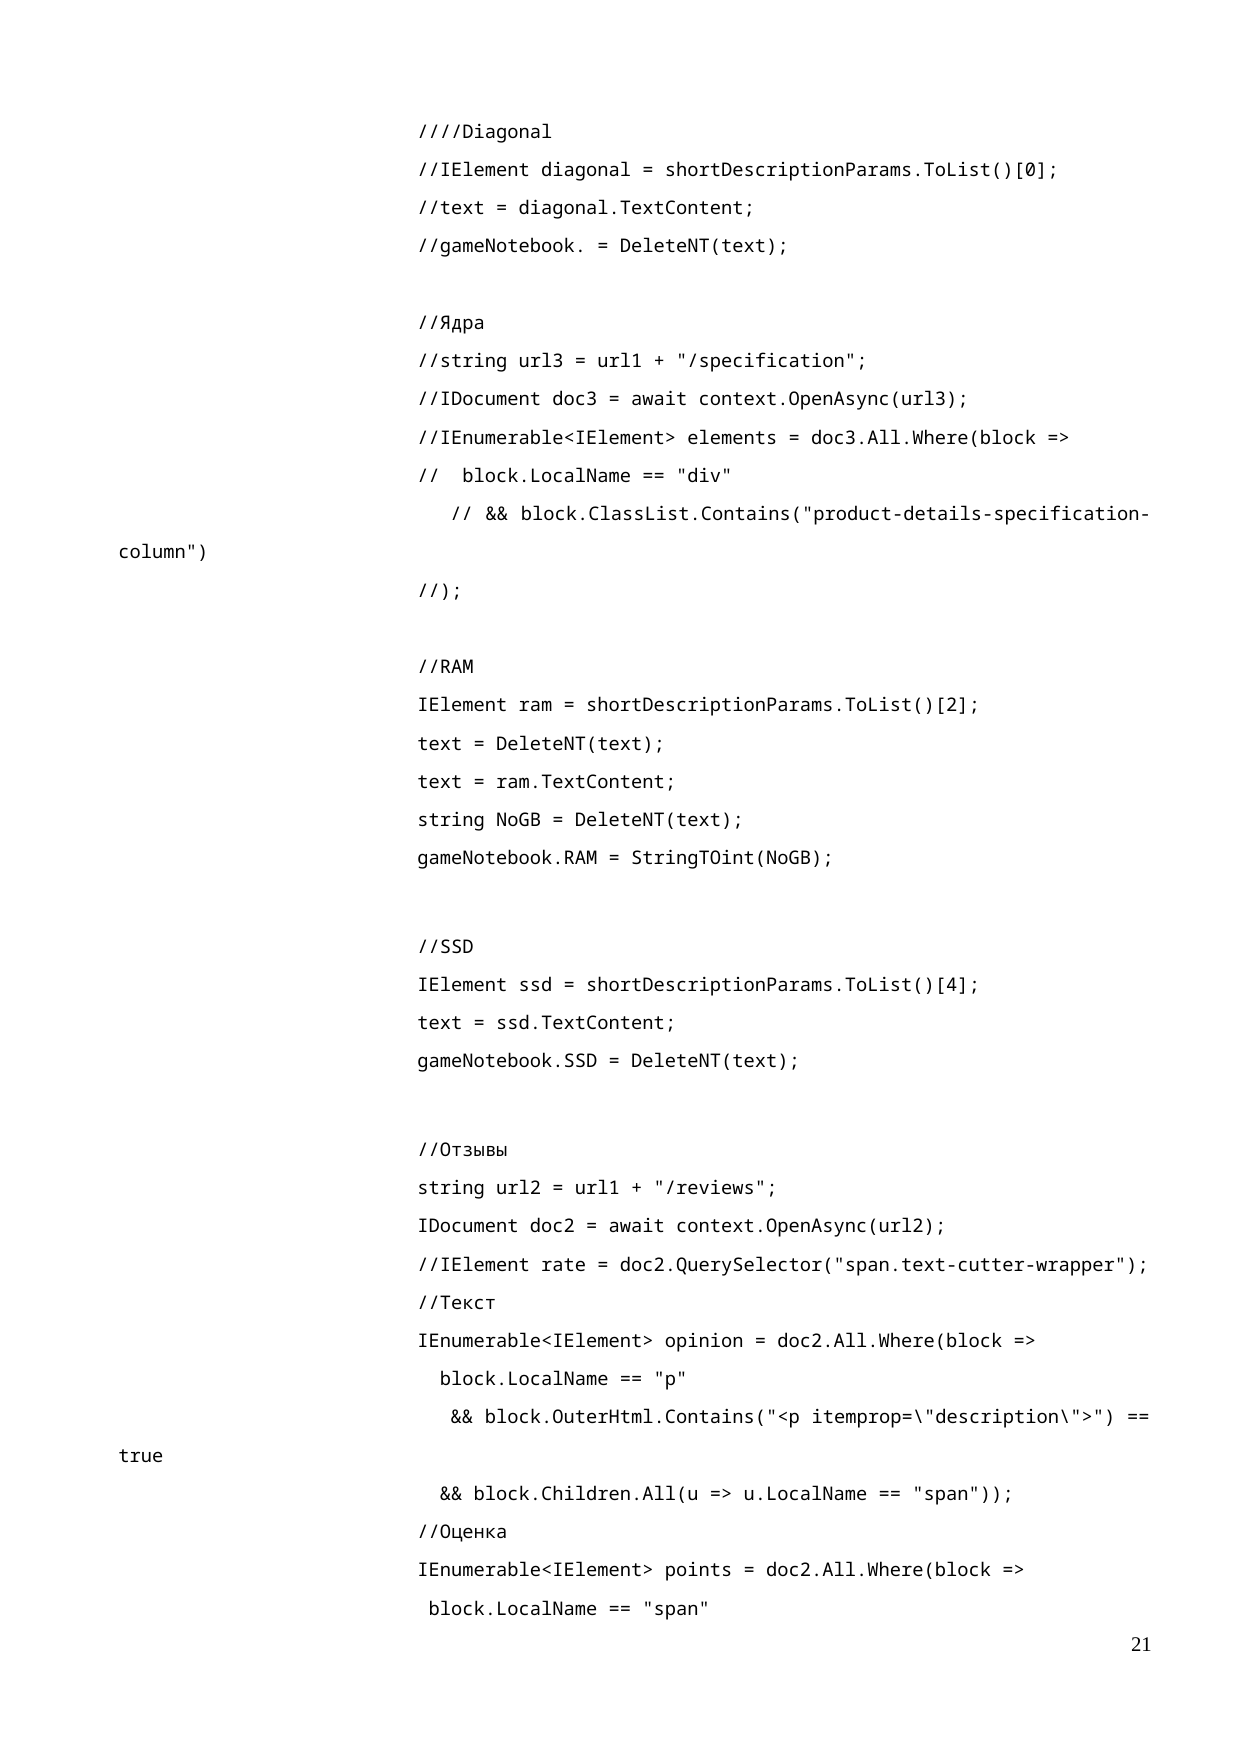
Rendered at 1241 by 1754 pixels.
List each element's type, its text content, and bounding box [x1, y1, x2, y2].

text string url2 = url1 + "/reviews"; [118, 1174, 1152, 1200]
text //gameNotebook. = DeleteNT(text); [118, 233, 1152, 258]
text IElement ssd = shortDescriptionParams.ToList()[4]; [118, 971, 1152, 997]
text text = ram.TextContent; [118, 768, 1152, 793]
text //IEnumerable<IElement> elements = doc3.All.Where(block => [118, 424, 1152, 449]
text ////Diagonal [118, 118, 1152, 144]
text //); [118, 577, 1152, 602]
text IEnumerable<IElement> opinion = doc2.All.Where(block => [118, 1327, 1152, 1353]
text //IDocument doc3 = await context.OpenAsync(url3); [118, 386, 1152, 411]
text //string url3 = url1 + "/specification"; [118, 347, 1152, 373]
text gameNotebook.SSD = DeleteNT(text); [118, 1048, 1152, 1073]
text text = DeleteNT(text); [118, 730, 1152, 755]
text string NoGB = DeleteNT(text); [118, 806, 1152, 832]
text //IElement rate = doc2.QuerySelector("span.text-cutter-wrapper"); [118, 1251, 1152, 1276]
text //SSD [118, 933, 1152, 958]
text && block.Children.All(u => u.LocalName == "span")); [118, 1480, 1152, 1506]
text // block.LocalName == "div" [118, 462, 1152, 488]
text //Текст [118, 1289, 1152, 1315]
text IEnumerable<IElement> points = doc2.All.Where(block => [118, 1557, 1152, 1582]
text // && block.ClassList.Contains("product-details-specification-column") [118, 500, 1152, 564]
text //RAM [118, 653, 1152, 679]
text block.LocalName == "p" [118, 1366, 1152, 1391]
text //text = diagonal.TextContent; [118, 194, 1152, 220]
text gameNotebook.RAM = StringTOint(NoGB); [118, 844, 1152, 870]
text //Отзывы [118, 1136, 1152, 1162]
text IElement ram = shortDescriptionParams.ToList()[2]; [118, 692, 1152, 717]
text //IElement diagonal = shortDescriptionParams.ToList()[0]; [118, 156, 1152, 182]
text //Оценка [118, 1518, 1152, 1544]
text block.LocalName == "span" [118, 1595, 1152, 1621]
text //Ядра [118, 309, 1152, 335]
text && block.OuterHtml.Contains("<p itemprop=\"description\">") == true [118, 1404, 1152, 1468]
text text = ssd.TextContent; [118, 1009, 1152, 1035]
text IDocument doc2 = await context.OpenAsync(url2); [118, 1213, 1152, 1238]
